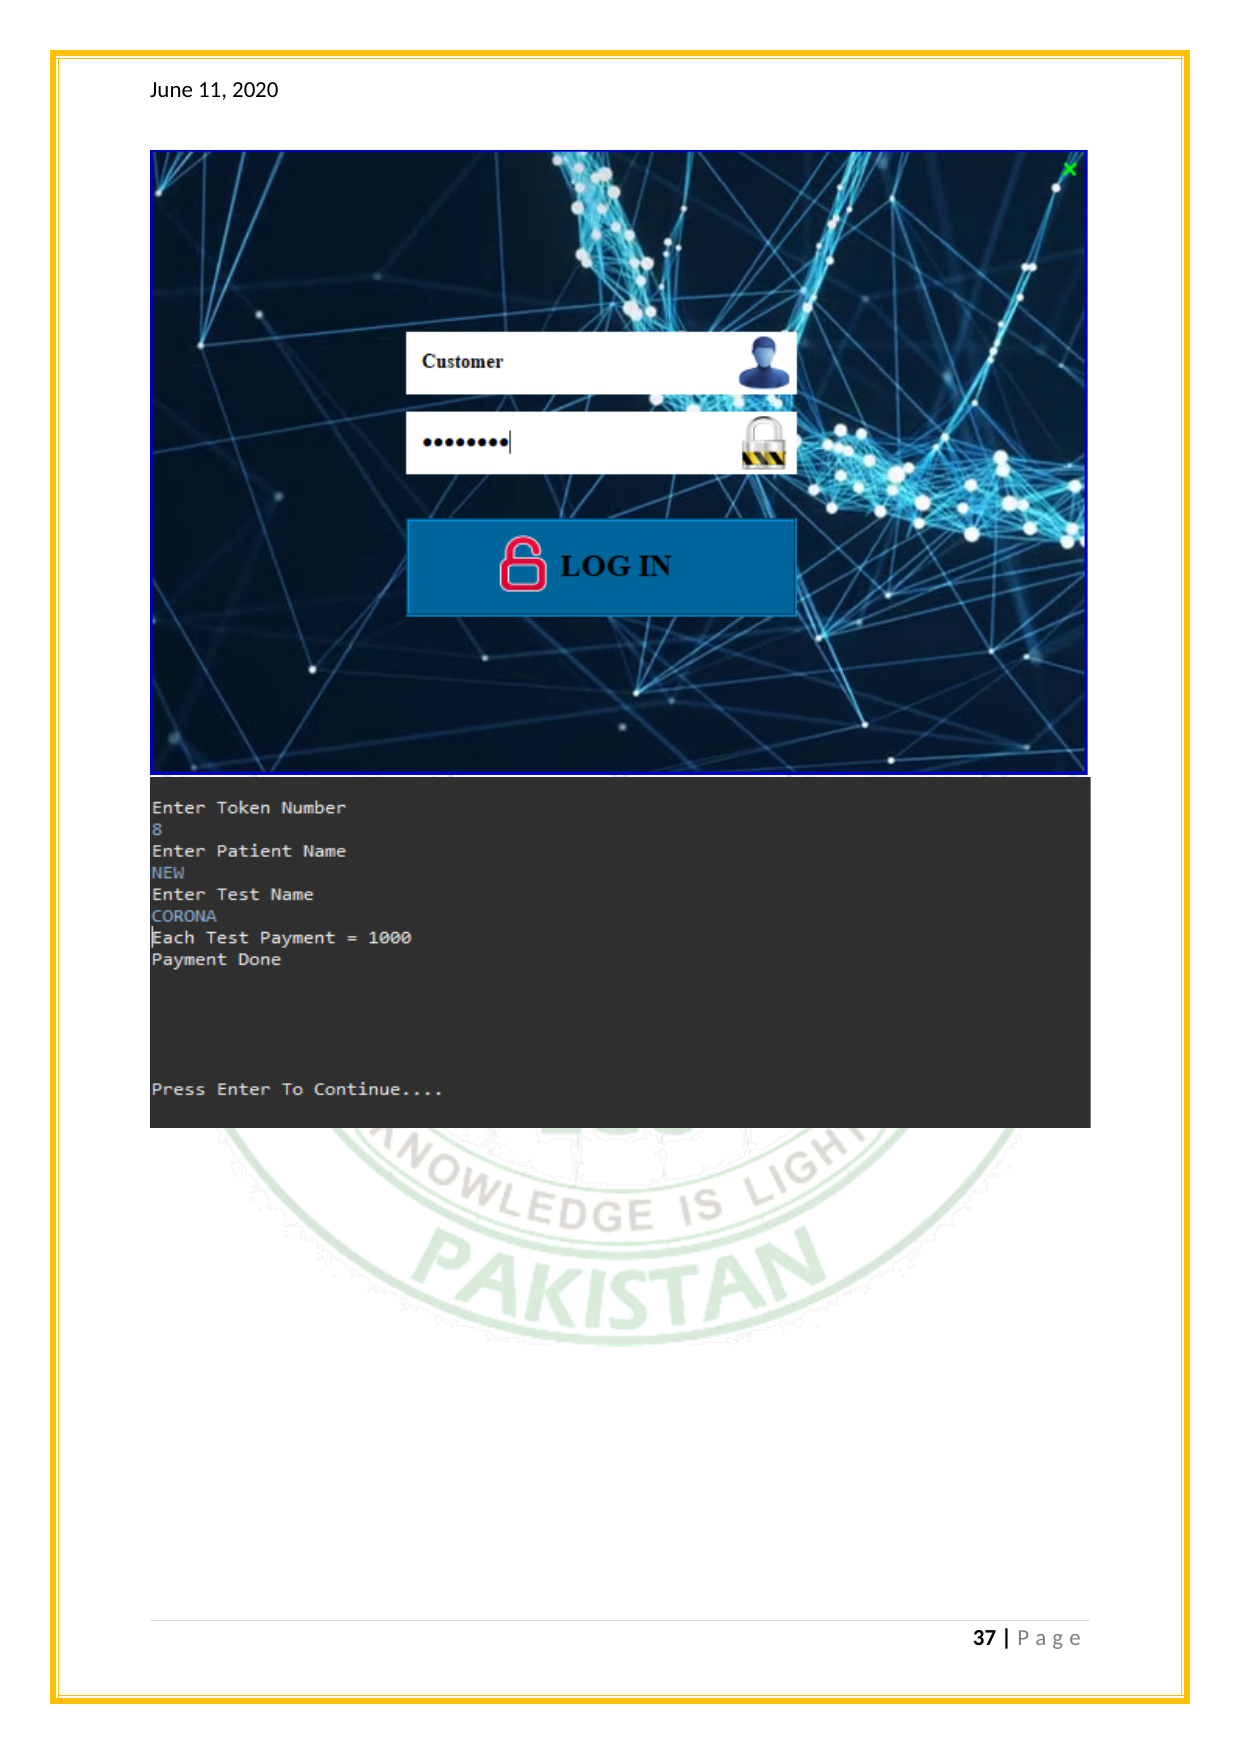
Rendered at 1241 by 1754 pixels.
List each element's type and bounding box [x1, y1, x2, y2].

picture [150, 150, 1088, 775]
picture [150, 777, 1091, 1128]
